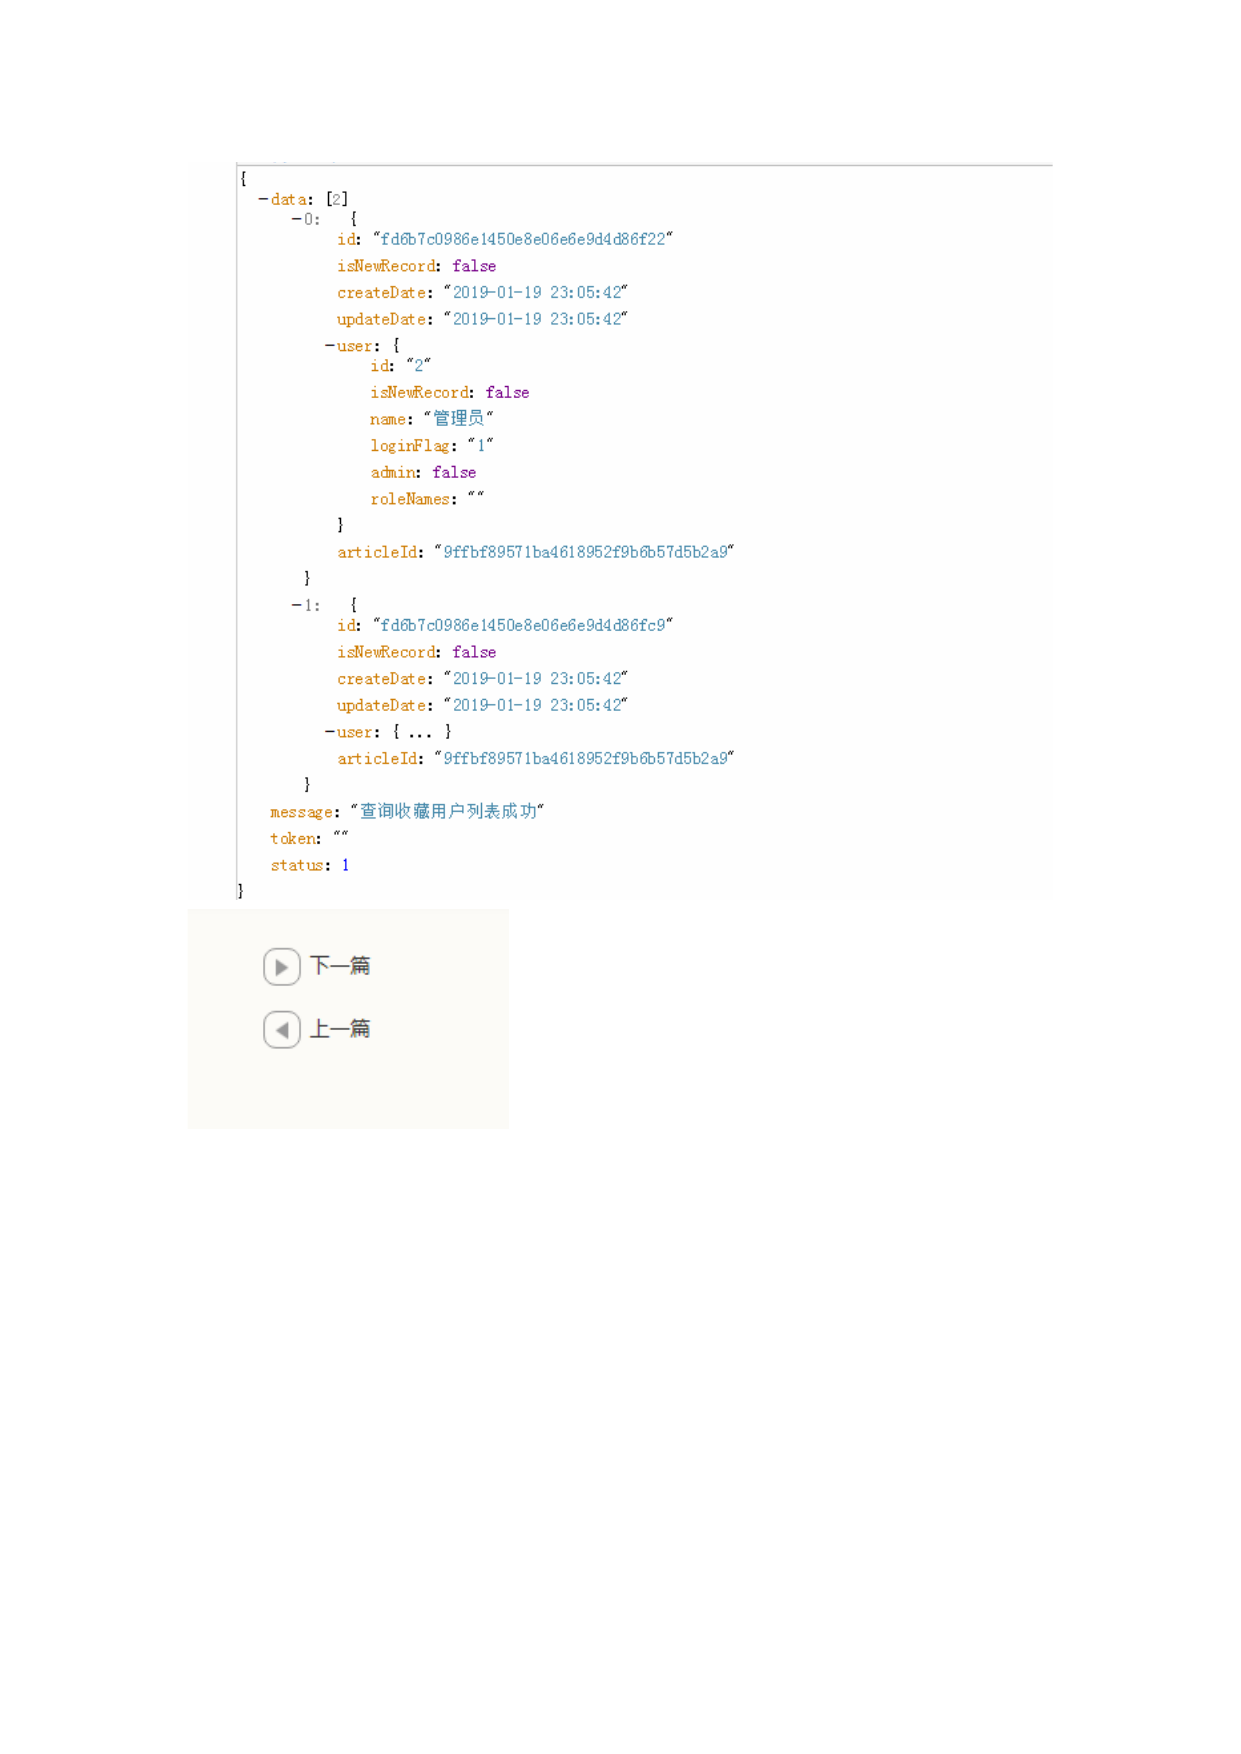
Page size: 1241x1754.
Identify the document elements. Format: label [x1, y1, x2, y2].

picture [187, 162, 1053, 900]
picture [187, 909, 509, 1129]
